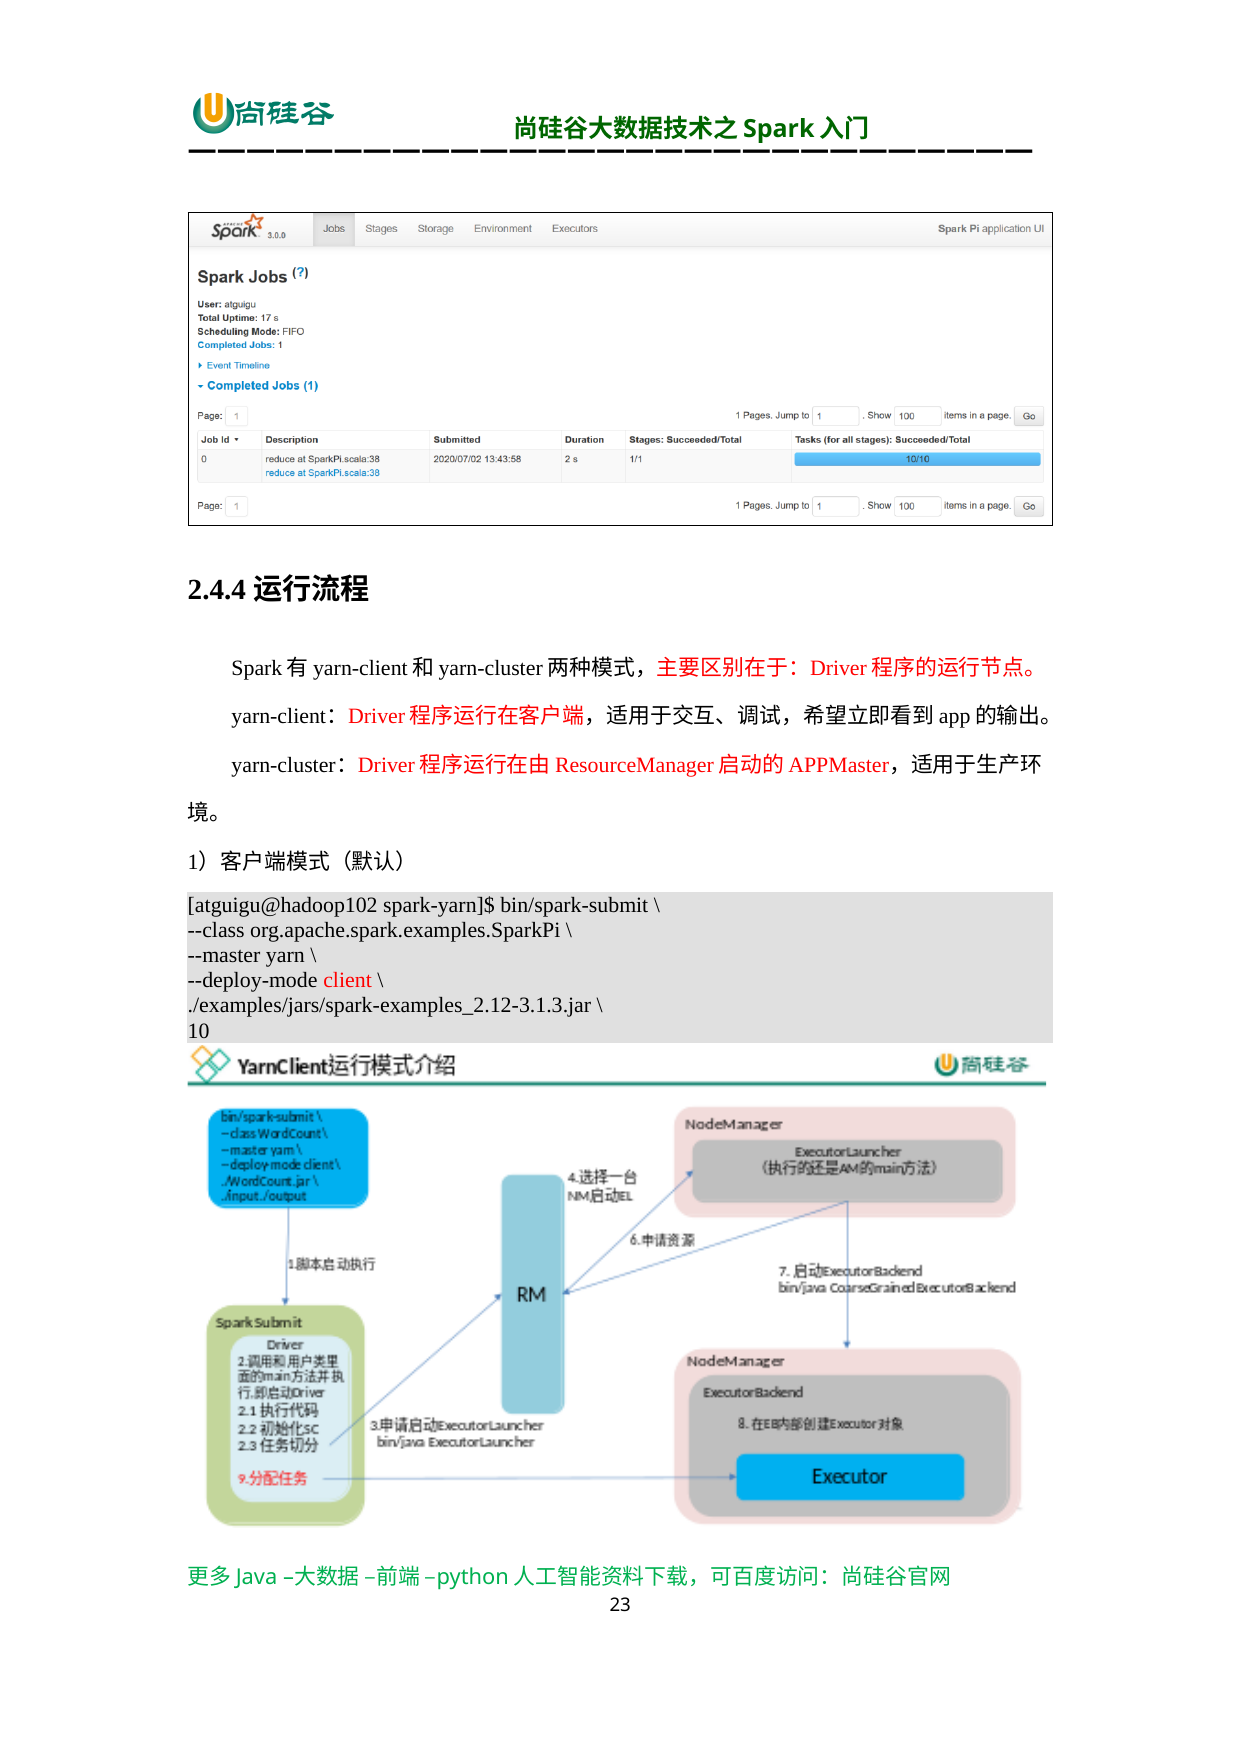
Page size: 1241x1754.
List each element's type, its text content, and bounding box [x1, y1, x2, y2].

text yarn-cluster：Driver程序运行在由ResourceManager启动的APPMaster，适用于生产环境。 [187, 746, 1053, 827]
subtitle 2.4.4 运行流程 [187, 554, 1053, 619]
text 1）客户端模式（默认） [187, 843, 1053, 876]
text Spark有yarn-client和yarn-cluster两种模式，主要区别在于：Driver程序的运行节点。 [187, 649, 1053, 682]
picture [189, 213, 1052, 525]
text --deploy-mode client \ [187, 967, 1053, 992]
picture [187, 88, 338, 138]
text 10 [187, 1018, 1053, 1043]
text [atguigu@hadoop102 spark-yarn]$ bin/spark-submit \ [187, 892, 1053, 917]
text --master yarn \ [187, 942, 1053, 967]
text yarn-client：Driver程序运行在客户端，适用于交互、调试，希望立即看到app的输出。 [187, 698, 1053, 730]
text ./examples/jars/spark-examples_2.12-3.1.3.jar \ [187, 992, 1053, 1018]
text --class org.apache.spark.examples.SparkPi \ [187, 917, 1053, 942]
